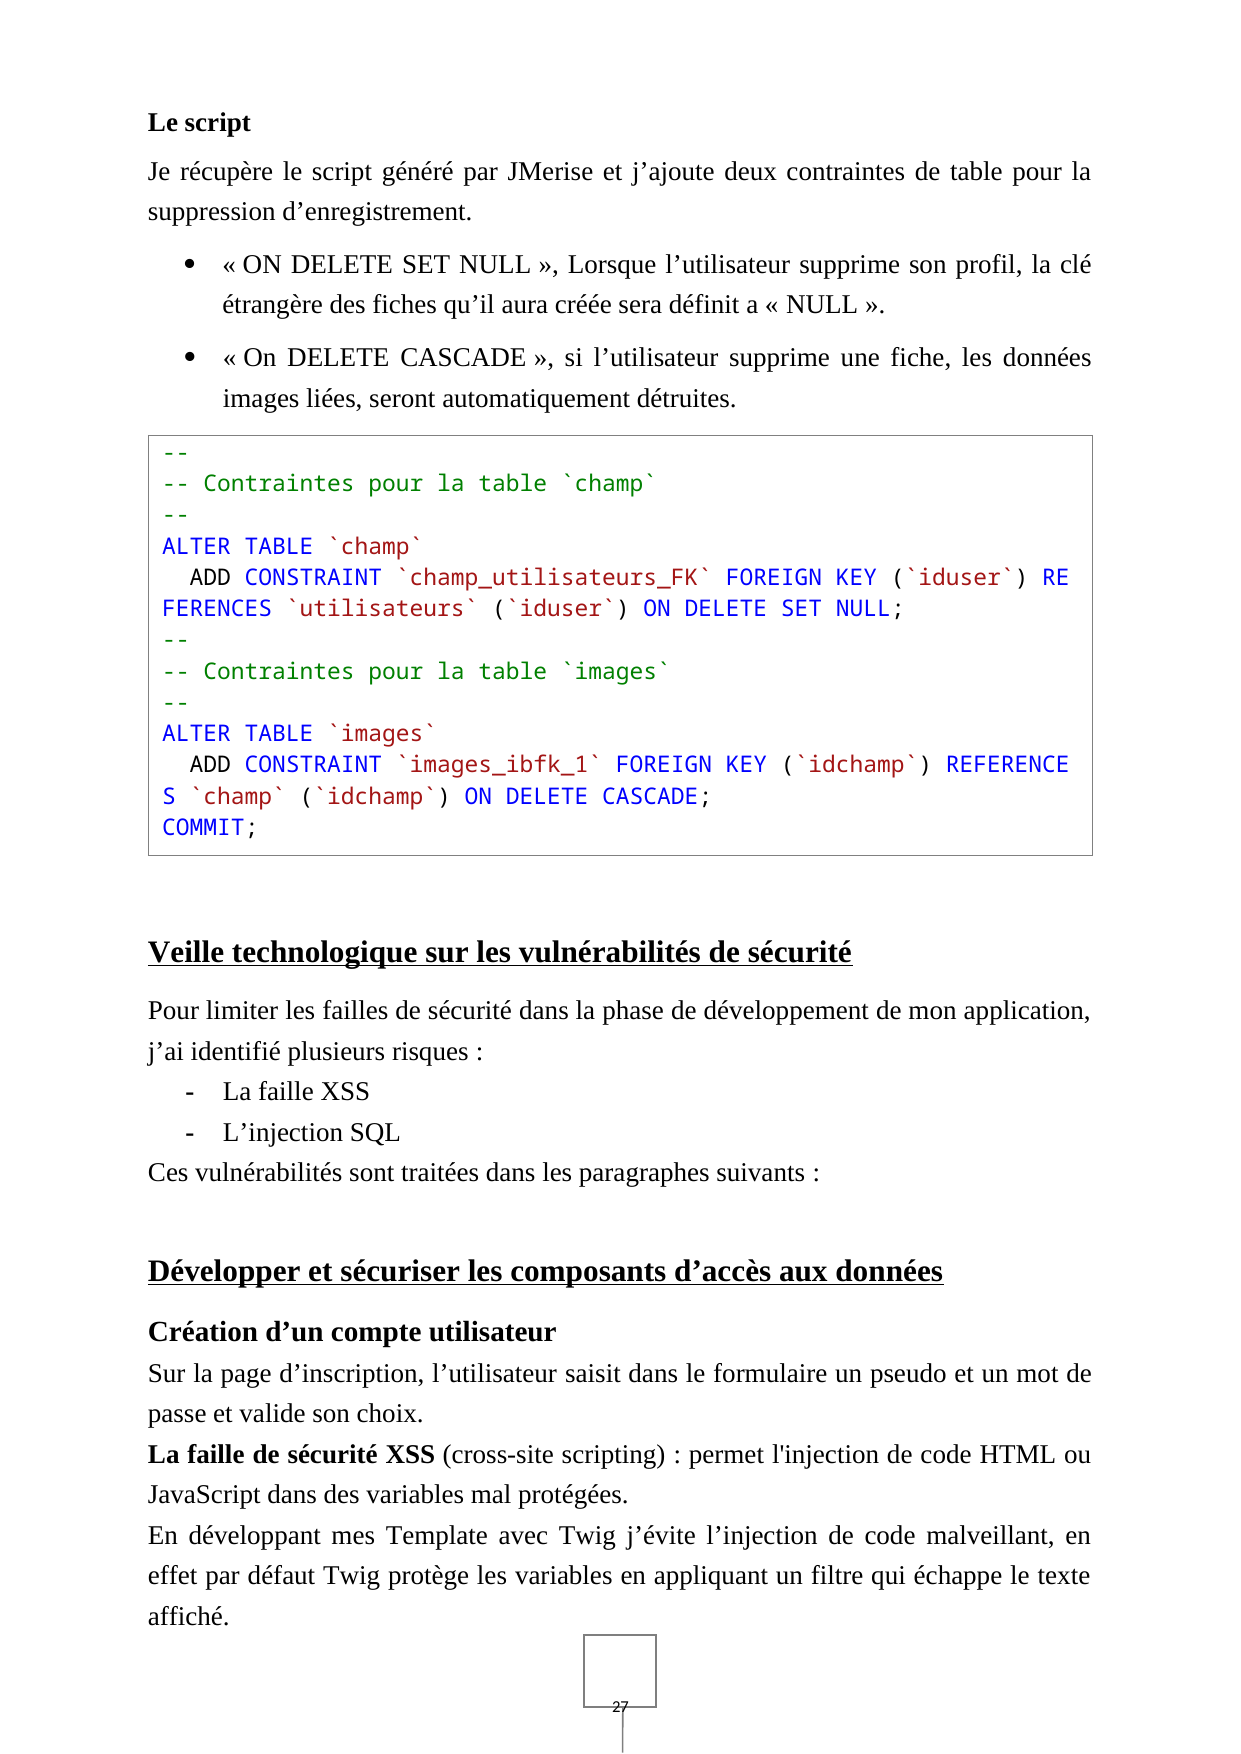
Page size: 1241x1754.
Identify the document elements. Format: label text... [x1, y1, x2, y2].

list « On DELETE CASCADE », si l’utilisateur supprime une fiche, les données images liées, seront automatiquement détruites. [185, 341, 1092, 413]
text En développant mes Template avec Twig j’évite l’injection de code malveillant, en effet par défaut Twig protège les variables en appliquant un filtre qui échappe le texte affiché. [148, 1519, 1092, 1631]
text La faille de sécurité XSS (cross-site scripting) : permet l'injection de code HTML ou JavaScript dans des variables mal protégées. [148, 1438, 1092, 1509]
text Sur la page d’inscription, l’utilisateur saisit dans le formulaire un pseudo et un mot de passe et valide son choix. [148, 1357, 1092, 1429]
text Développer et sécuriser les composants d’accès aux données [148, 1253, 1092, 1289]
table_header -- -- Contraintes pour la table `champ` -- ALTER TABLE `champ` ADD CONSTRAINT `champ_utilisateurs_FK` FOREIGN KEY (`iduser`) REFERENCES `utilisateurs` (`iduser`) ON DELETE SET NULL; -- -- Contraintes pour la table `images` -- ALTER TABLE `images` ADD CONSTRAINT `images_ibfk_1` FOREIGN KEY (`idchamp`) REFERENCES `champ` (`idchamp`) ON DELETE CASCADE; COMMIT; [149, 436, 1092, 854]
text Je récupère le script généré par JMerise et j’ajoute deux contraintes de table pour la suppression d’enregistrement. [148, 154, 1092, 226]
text Pour limiter les failles de sécurité dans la phase de développement de mon application, j’ai identifié plusieurs risques : [148, 994, 1092, 1066]
list La faille XSS [185, 1075, 1092, 1106]
text Le script [148, 106, 1092, 137]
text Veille technologique sur les vulnérabilités de sécurité [148, 933, 1092, 969]
text Création d’un compte utilisateur [148, 1314, 1092, 1347]
text Ces vulnérabilités sont traitées dans les paragraphes suivants : [148, 1156, 1092, 1187]
list L’injection SQL [185, 1116, 1092, 1147]
list « ON DELETE SET NULL », Lorsque l’utilisateur supprime son profil, la clé étrangère des fiches qu’il aura créée sera définit a « NULL ». [185, 248, 1092, 319]
